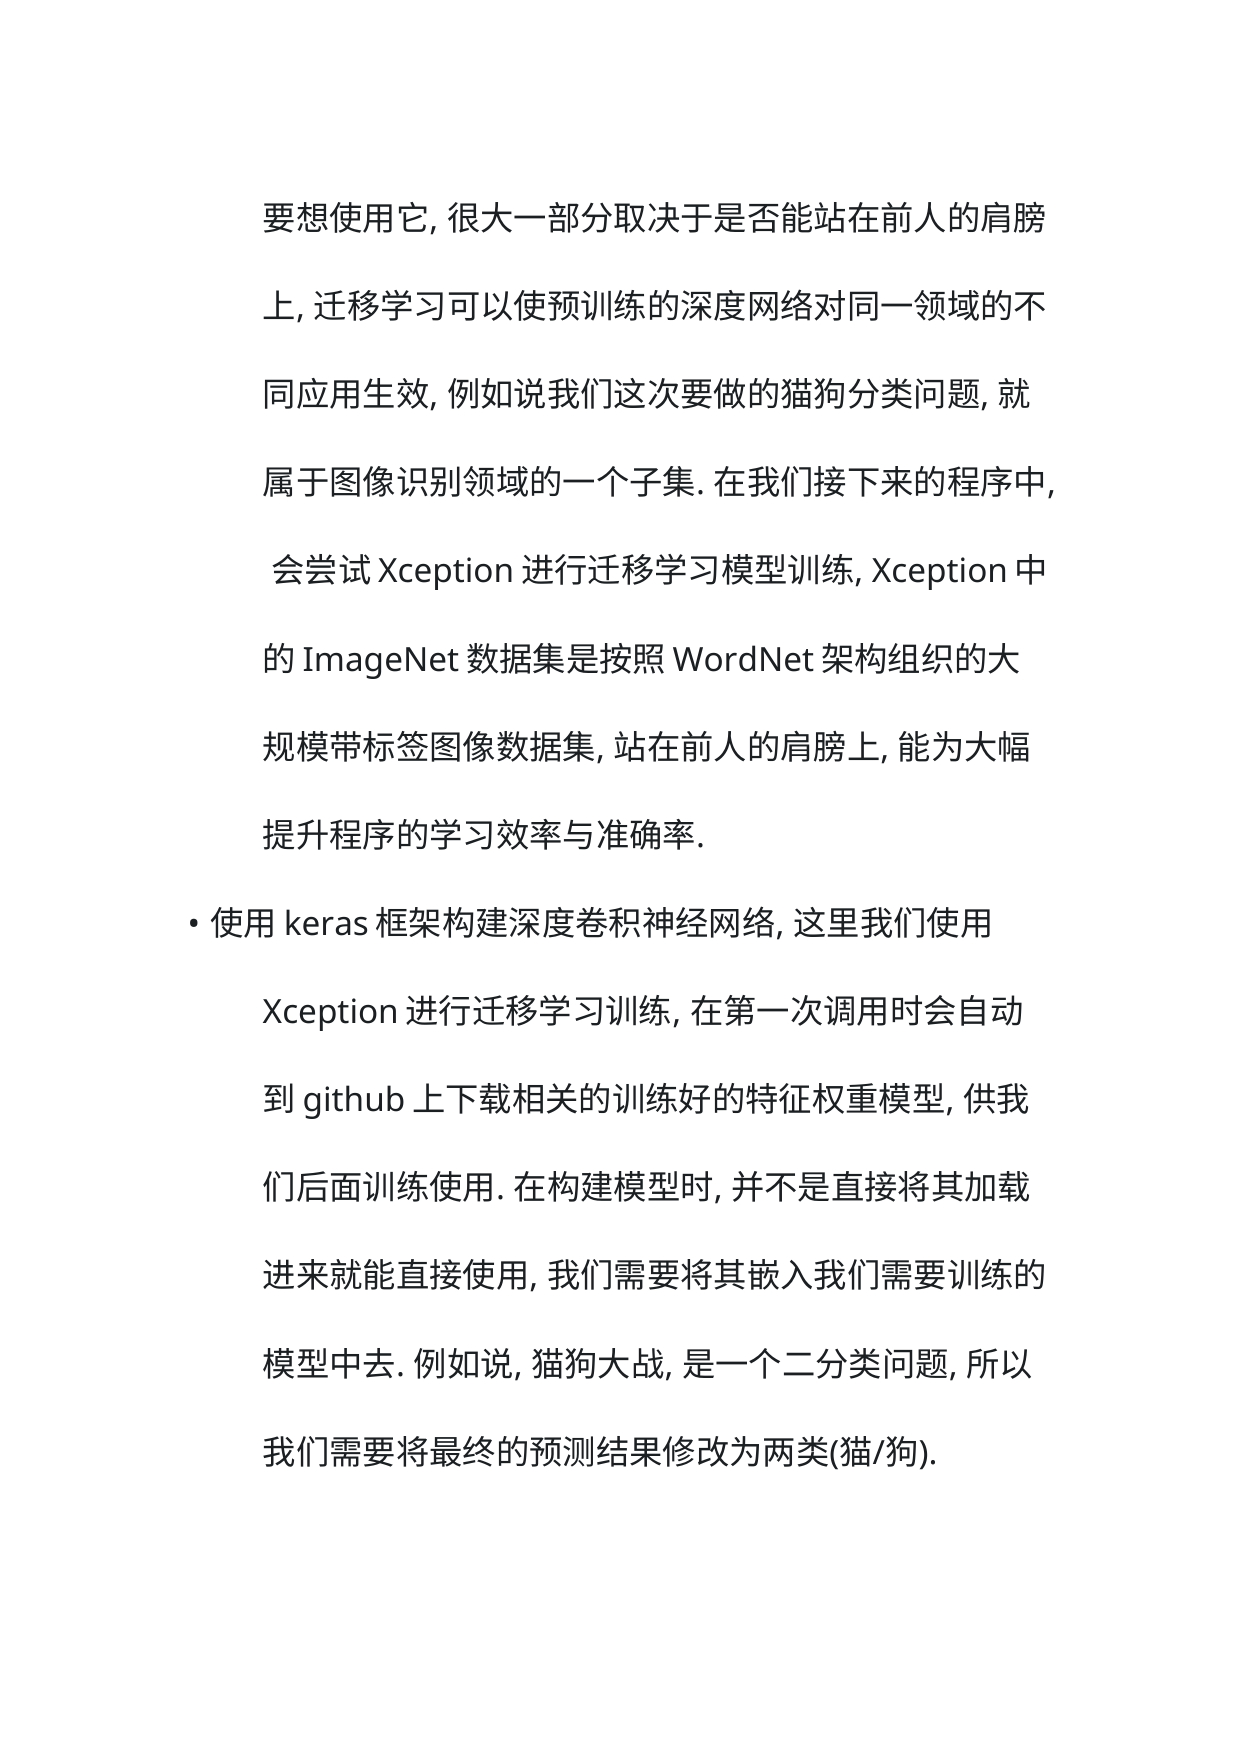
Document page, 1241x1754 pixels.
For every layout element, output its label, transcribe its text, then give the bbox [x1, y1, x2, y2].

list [187, 172, 1053, 877]
list 使用keras框架构建深度卷积神经网络, 这里我们使用Xception进行迁移学习训练, 在第一次调用时会自动到github上下载相关的训练好的特征权重模型, 供我们后面训练使用. 在构建模型时, 并不是直接将其加载进来就能直接使用, 我们需要将其嵌入我们需要训练的模型中去. 例如说, 猫狗大战, 是一个二分类问题, 所以我们需要将最终的预测结果修改为两类(猫/狗). [187, 877, 1053, 1494]
